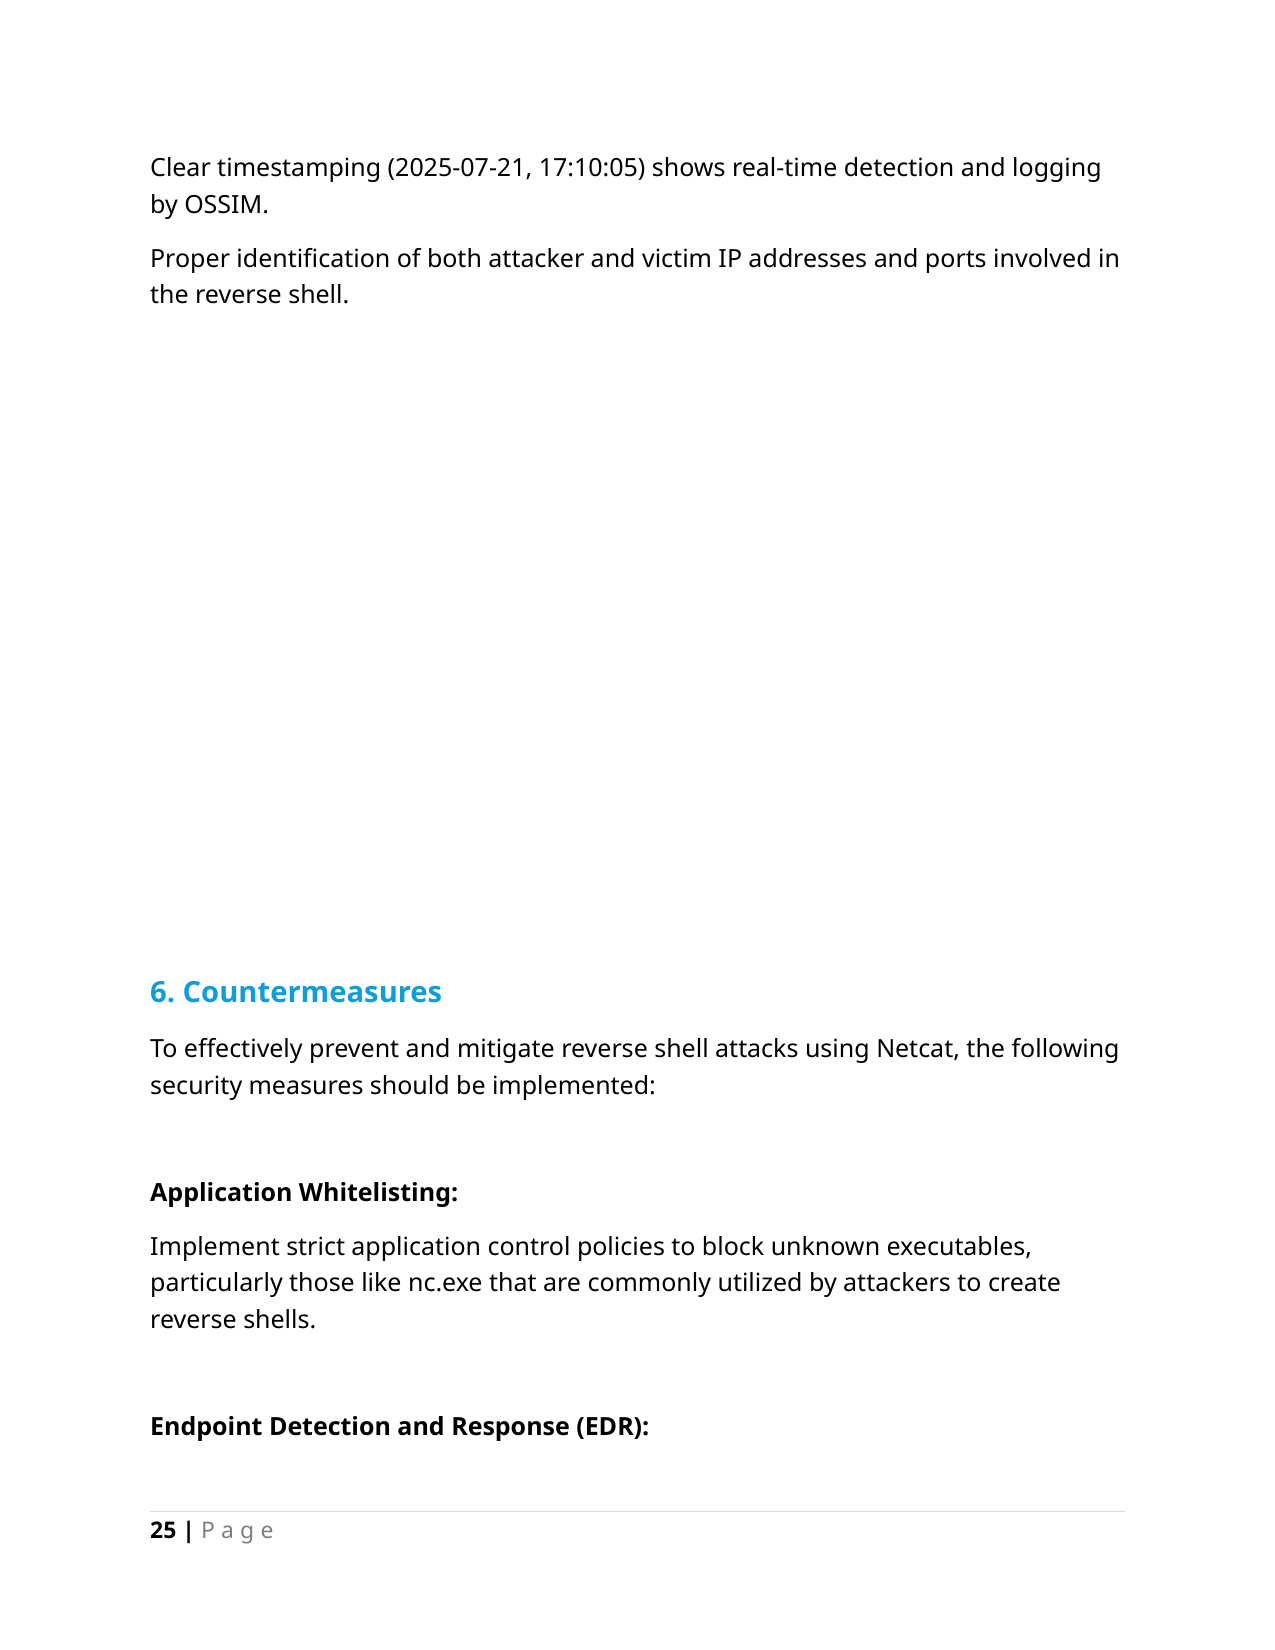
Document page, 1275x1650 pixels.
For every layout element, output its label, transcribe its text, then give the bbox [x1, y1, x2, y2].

text Proper identification of both attacker and victim IP addresses and ports involved in the reverse shell. [150, 240, 1125, 311]
text Application Whitelisting: [150, 1175, 1125, 1209]
text Implement strict application control policies to block unknown executables, particularly those like nc.exe that are commonly utilized by attackers to create reverse shells. [150, 1228, 1125, 1336]
text To effectively prevent and mitigate reverse shell attacks using Netcat, the following security measures should be implemented: [150, 1031, 1125, 1102]
text Clear timestamping (2025-07-21, 17:10:05) shows real-time detection and logging by OSSIM. [150, 150, 1125, 221]
text 6. Countermeasures [150, 972, 1125, 1011]
text Endpoint Detection and Response (EDR): [150, 1409, 1125, 1443]
